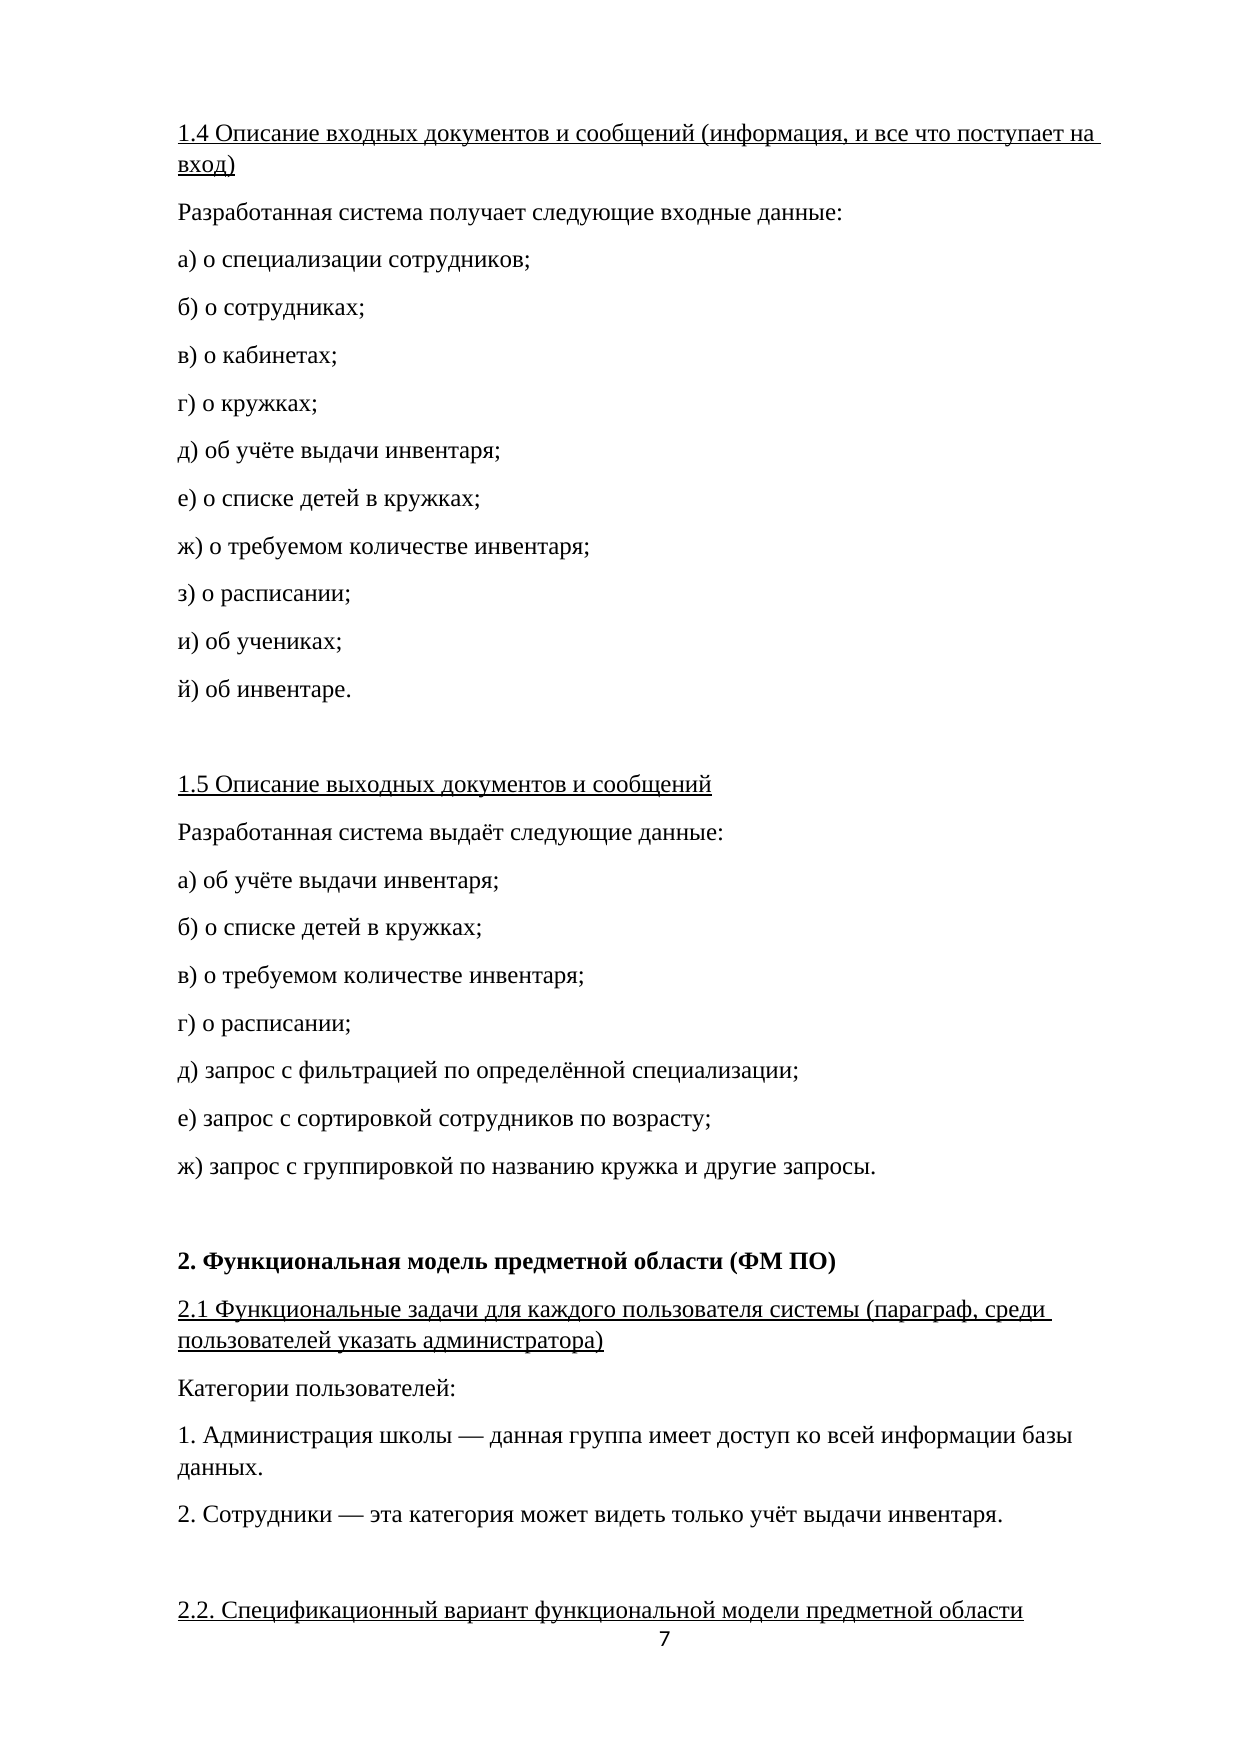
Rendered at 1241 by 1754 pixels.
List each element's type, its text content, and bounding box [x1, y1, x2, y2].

text д) об учёте выдачи инвентаря; [177, 435, 1152, 464]
text е) запрос с сортировкой сотрудников по возрасту; [177, 1103, 1152, 1132]
text з) о расписании; [177, 578, 1152, 607]
text ж) о требуемом количестве инвентаря; [177, 531, 1152, 559]
text Разработанная система выдаёт следующие данные: [177, 817, 1152, 846]
text д) запрос с фильтрацией по определённой специализации; [177, 1056, 1152, 1084]
text 2. Функциональная модель предметной области (ФМ ПО) [177, 1246, 1152, 1275]
text а) об учёте выдачи инвентаря; [177, 865, 1152, 893]
text 2. Сотрудники — эта категория может видеть только учёт выдачи инвентаря. [177, 1499, 1152, 1528]
text Категории пользователей: [177, 1373, 1152, 1402]
text 1.4 Описание входных документов и сообщений (информация, и все что поступает на вход) [177, 118, 1152, 178]
text г) о расписании; [177, 1008, 1152, 1037]
text Разработанная система получает следующие входные данные: [177, 197, 1152, 226]
text й) об инвентаре. [177, 674, 1152, 703]
text и) об учениках; [177, 626, 1152, 655]
text г) о кружках; [177, 388, 1152, 416]
text е) о списке детей в кружках; [177, 483, 1152, 512]
text 1. Администрация школы — данная группа имеет доступ ко всей информации базы данных. [177, 1421, 1152, 1480]
text б) о списке детей в кружках; [177, 912, 1152, 941]
text б) о сотрудниках; [177, 292, 1152, 321]
text а) о специализации сотрудников; [177, 244, 1152, 273]
text в) о требуемом количестве инвентаря; [177, 960, 1152, 989]
text 2.2. Спецификационный вариант функциональной модели предметной области [177, 1595, 1152, 1623]
text ж) запрос с группировкой по названию кружка и другие запросы. [177, 1151, 1152, 1180]
text в) о кабинетах; [177, 340, 1152, 369]
text 2.1 Функциональные задачи для каждого пользователя системы (параграф, среди пользователей указать администратора) [177, 1294, 1152, 1354]
text 1.5 Описание выходных документов и сообщений [177, 769, 1152, 798]
